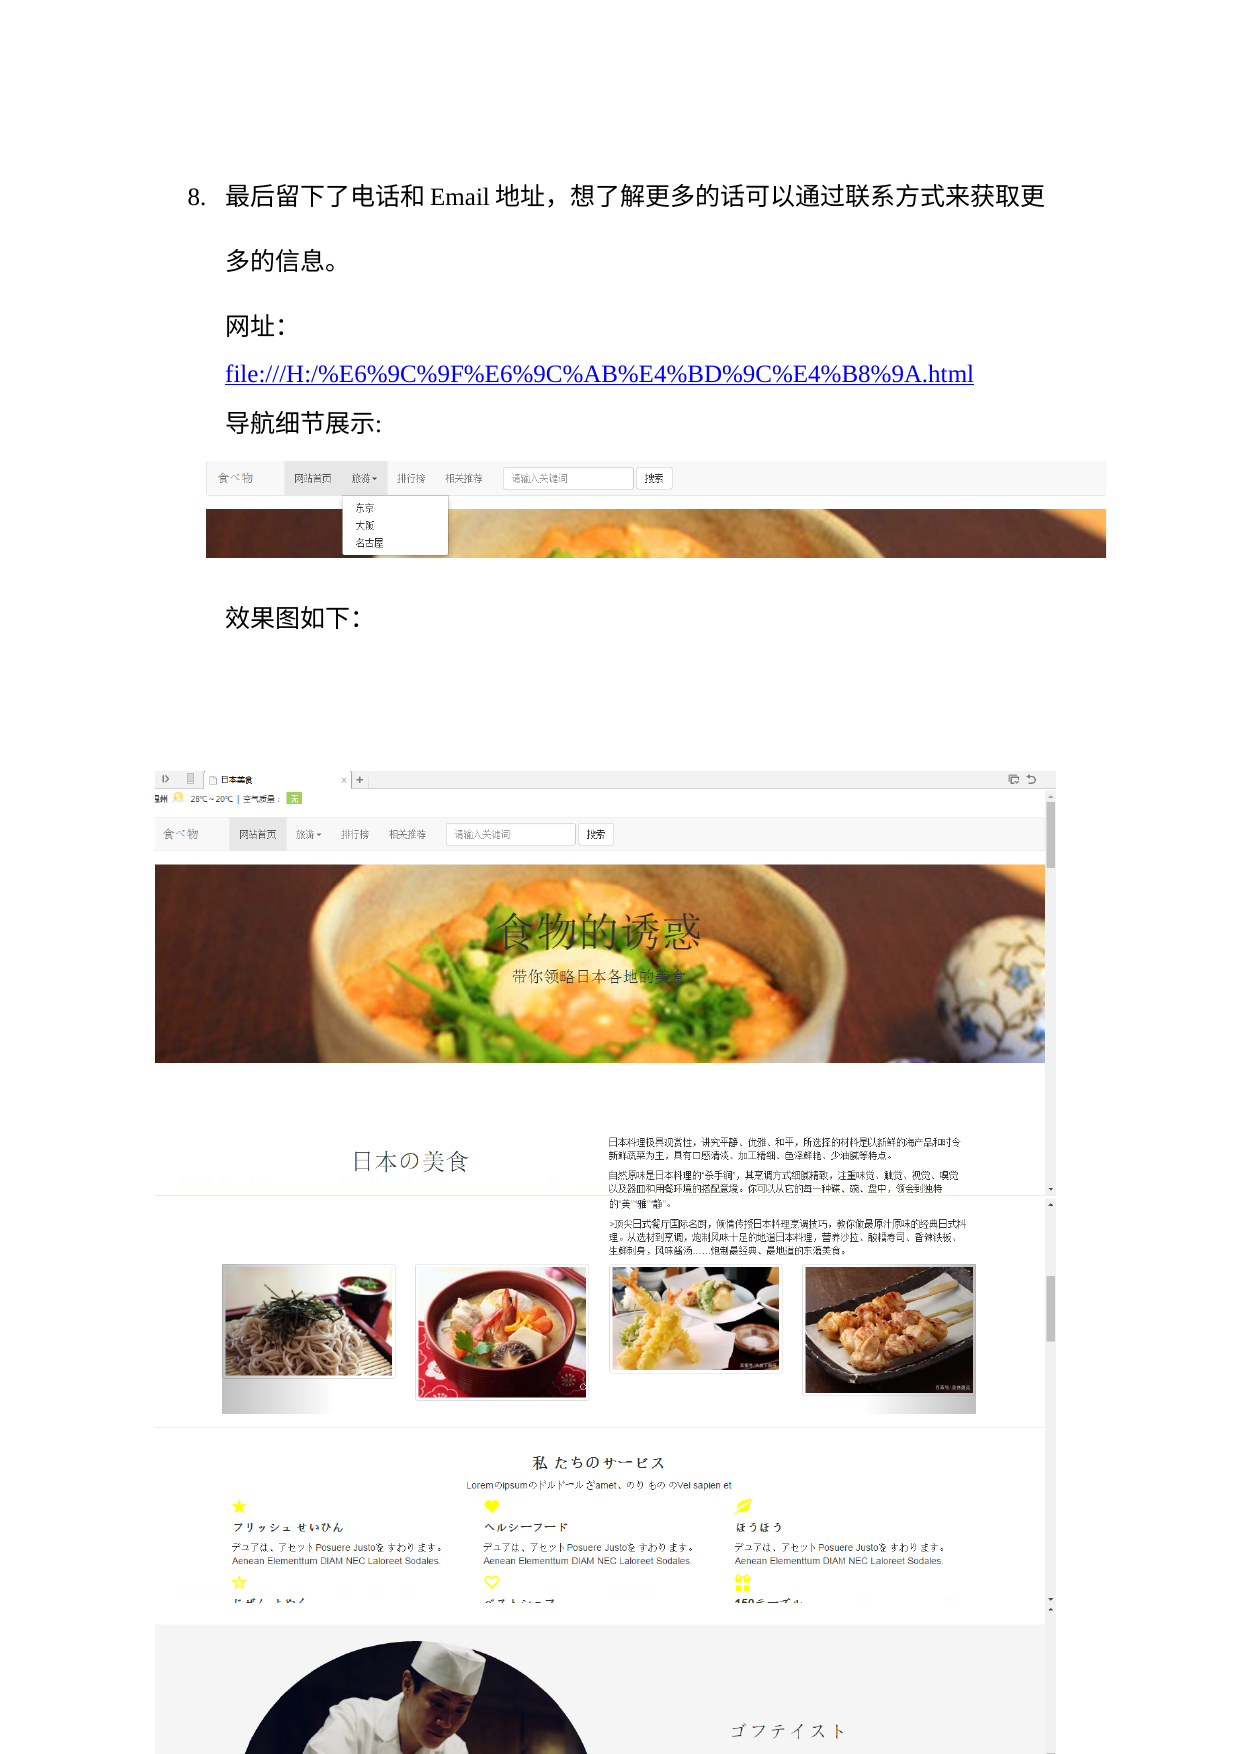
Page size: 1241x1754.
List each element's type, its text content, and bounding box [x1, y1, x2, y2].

list 最后留下了电话和Email地址，想了解更多的话可以通过联系方式来获取更多的信息。 [187, 162, 1053, 292]
picture [155, 1197, 1056, 1754]
list 网址： [225, 292, 1053, 357]
picture [206, 461, 1107, 558]
list file:///H:/%E6%9C%9F%E6%9C%AB%E4%BD%9C%E4%B8%9A.html [225, 357, 1053, 389]
list 导航细节展示: [225, 389, 1053, 454]
picture [155, 771, 1056, 1196]
list 效果图如下： [225, 584, 1053, 649]
